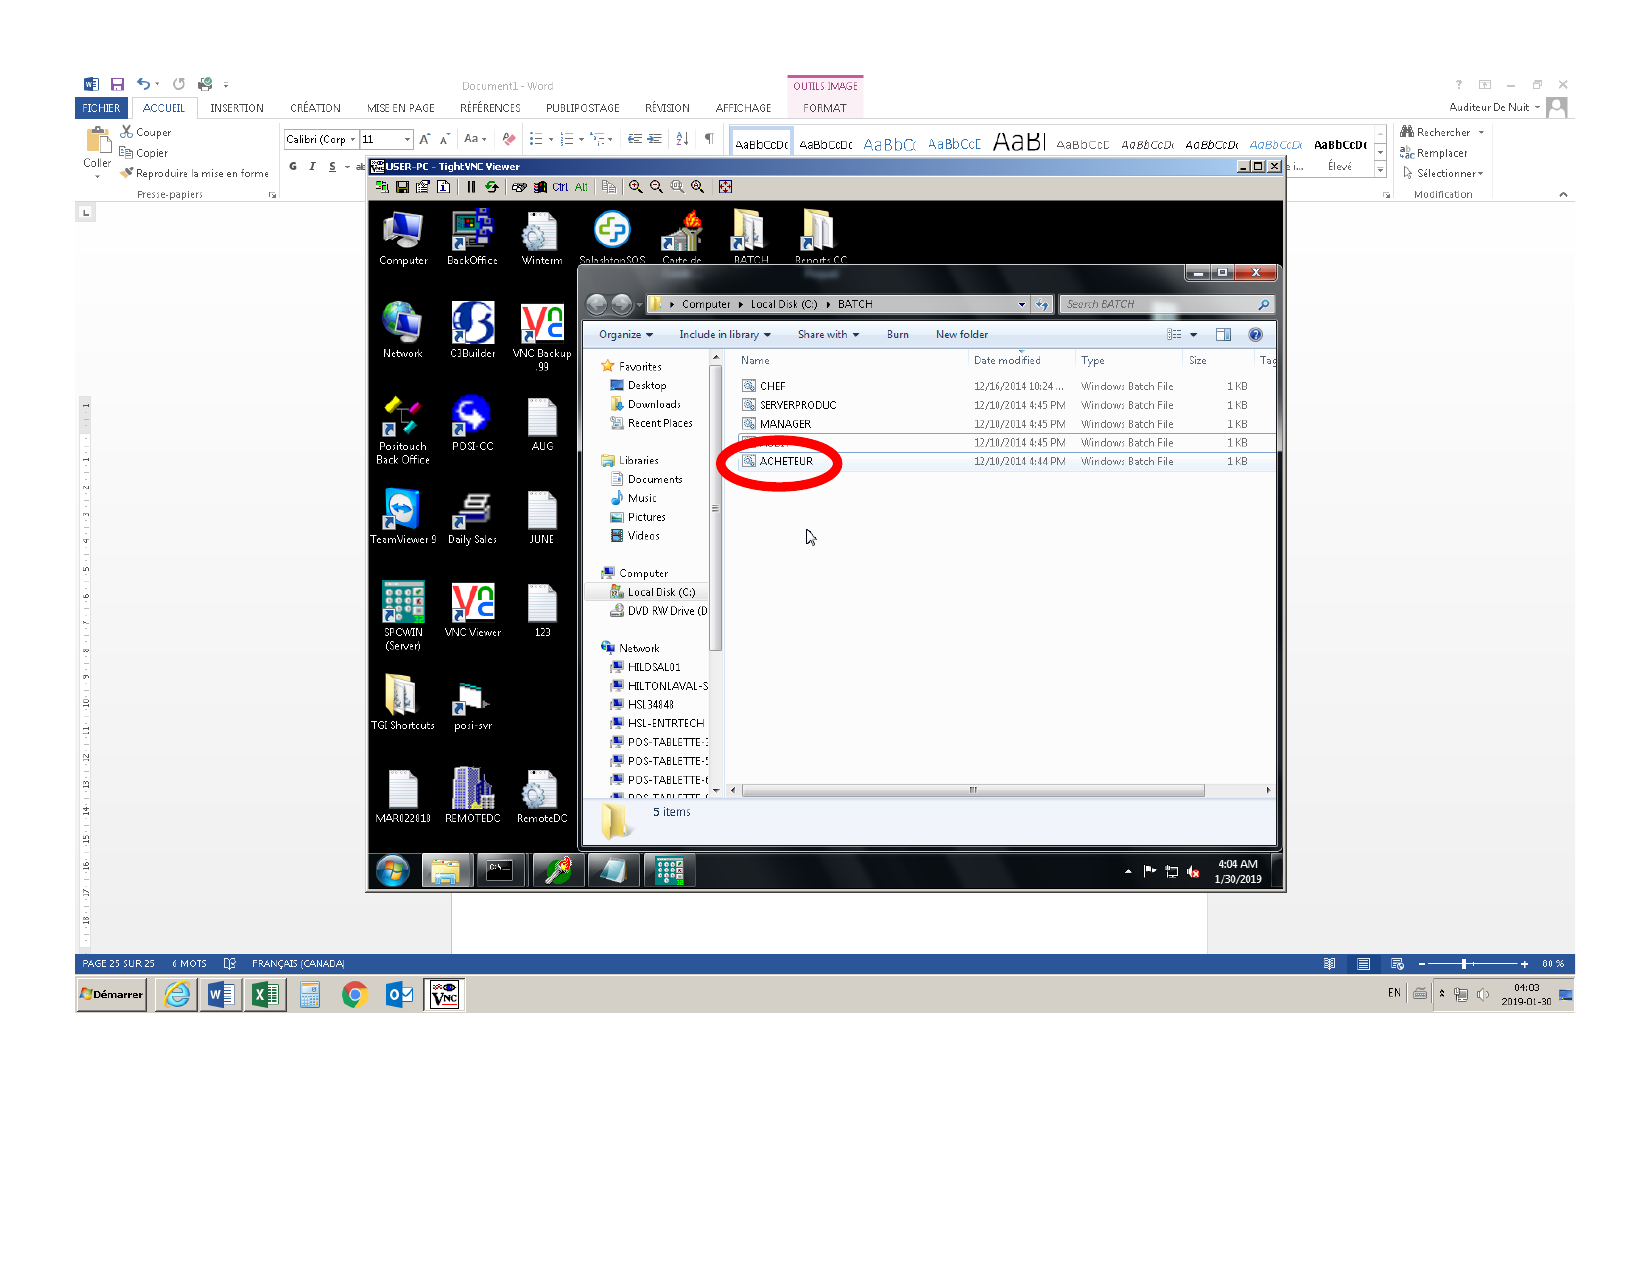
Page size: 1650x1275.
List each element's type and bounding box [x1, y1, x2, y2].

picture [75, 75, 1575, 1013]
